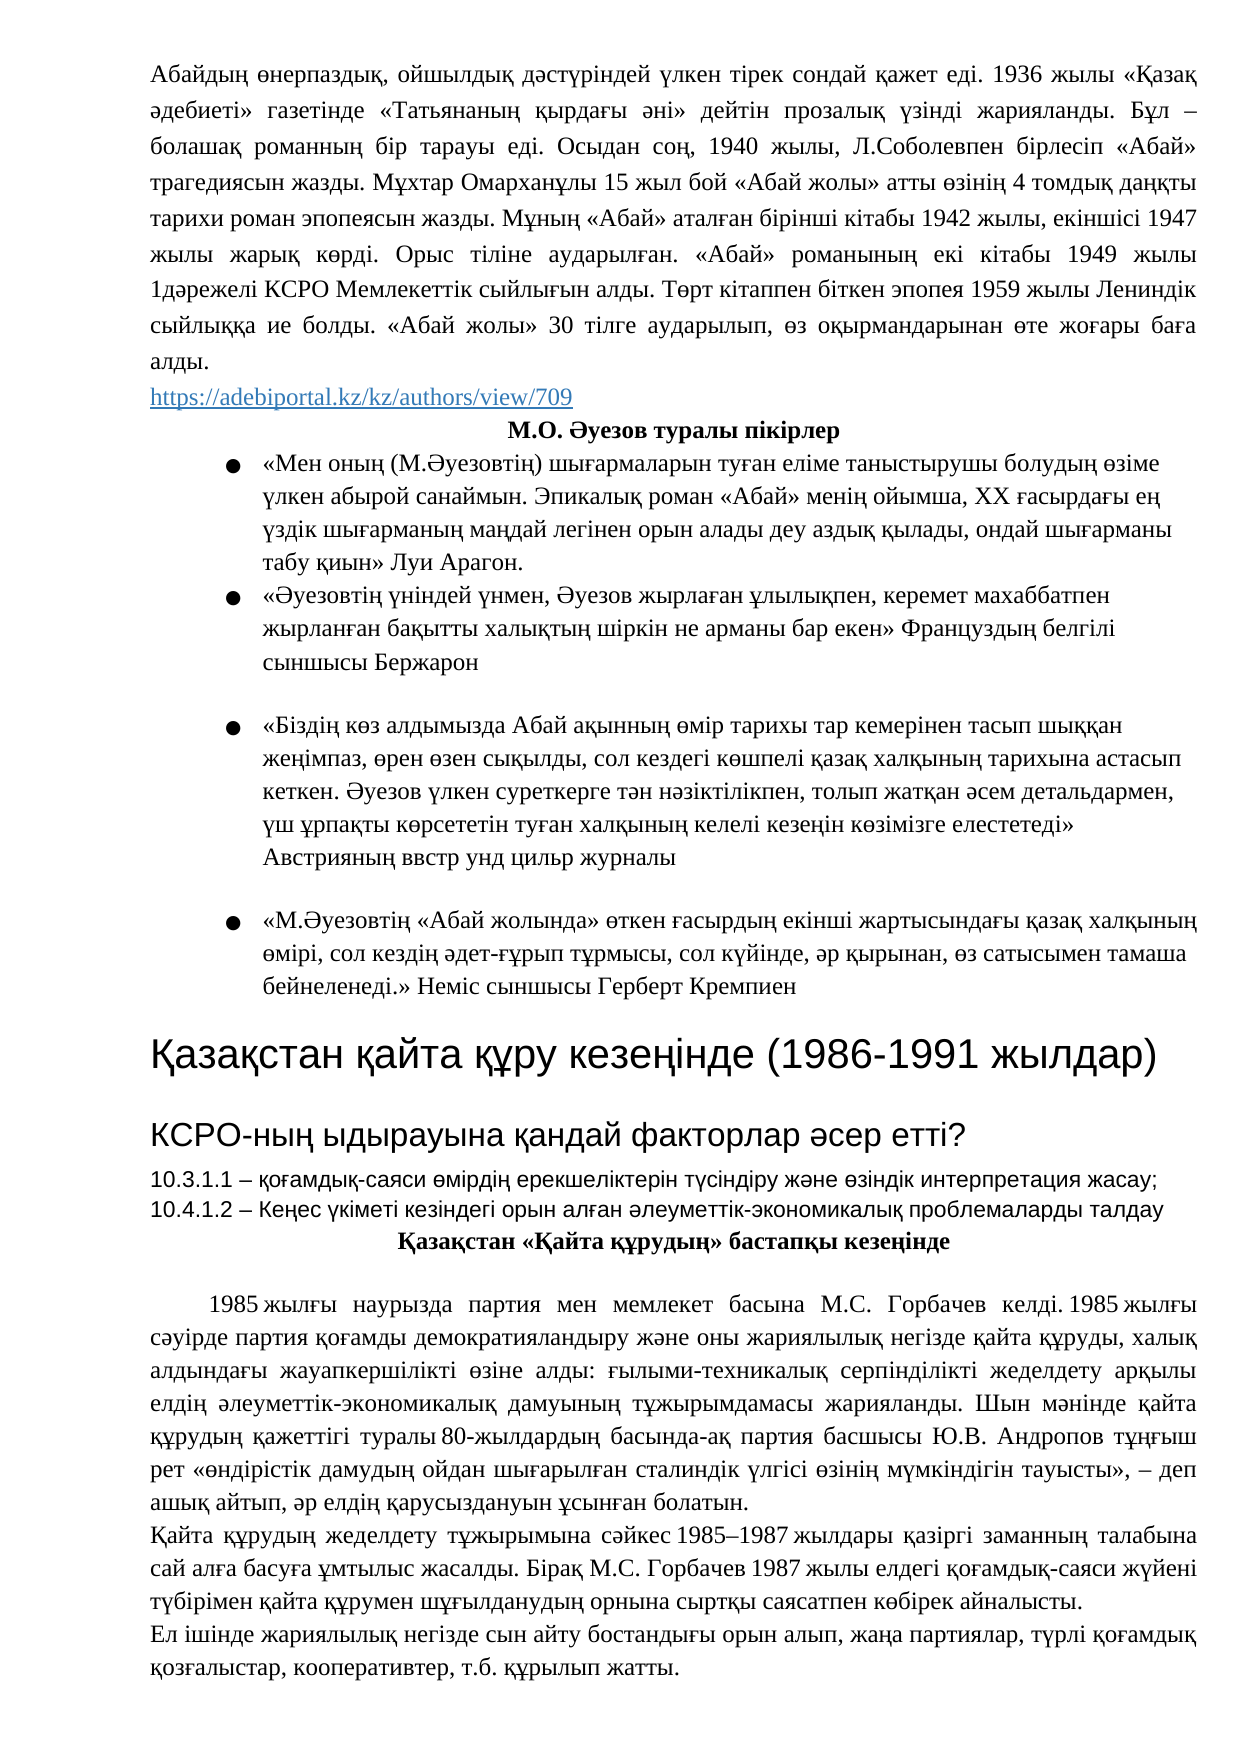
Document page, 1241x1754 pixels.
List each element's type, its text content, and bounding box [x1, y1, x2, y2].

text 10.3.1.1 – қоғамдық-саяси өмірдің ерекшеліктерін түсіндіру және өзіндік интерпретация жасау; 10.4.1.2 – Кеңес үкіметі кезіндегі орын алған әлеуметтік-экономикалық проблемаларды талдау [150, 1166, 1198, 1222]
list «М.Әуезовтің «Абай жолында» өткен ғасырдың екінші жартысындағы қазақ халқының өмірі, сол кездің әдет-ғұрып тұрмысы, сол күйінде, әр қырынан, өз сатысымен тамаша бейнеленеді.» Неміс сыншысы Герберт Кремпиен [225, 905, 1198, 1000]
list «Біздің көз алдымызда Абай ақынның өмір тарихы тар кемерінен тасып шыққан жеңімпаз, өрен өзен сықылды, сол кездегі көшпелі қазақ халқының тарихына астасып кеткен. Әуезов үлкен суреткерге тән нәзіктілікпен, толып жатқан әсем детальдармен, үш ұрпақты көрсететін туған халқының келелі кезеңін көзімізге елестетеді» Австрияның ввстр унд цильр журналы [225, 710, 1198, 871]
subtitle Қазақстан қайта құру кезеңінде (1986-1991 жылдар) [150, 1029, 1198, 1077]
list «Мен оның (М.Әуезовтің) шығармаларын туған еліме таныстырушы болудың өзіме үлкен абырой санаймын. Эпикалық роман «Абай» менің ойымша, XX ғасырдағы ең үздік шығарманың маңдай легінен орын алады деу аздық қылады, ондай шығарманы табу қиын» Луи Арагон. [225, 448, 1198, 576]
text Қазақстан «Қайта құрудың» бастапқы кезеңінде [150, 1226, 1198, 1255]
text 1985 жылғы наурызда партия мен мемлекет басына М.С. Горбачев келді. 1985 жылғы сәуірде партия қоғамды демократияландыру және оны жариялылық негізде қайта құруды, халық алдындағы жауапкершілікті өзіне алды: ғылыми-техникалық серпінділікті жеделдету арқылы елдің әлеуметтік-экономикалық дамуының тұжырымдамасы жарияланды. Шын мәнінде қайта құрудың қажеттігі туралы 80-жылдардың басында-ақ партия басшысы Ю.В. Андропов тұңғыш рет «өндірістік дамудың ойдан шығарылған сталиндік үлгісі өзінің мүмкіндігін тауысты», – деп ашық айтып, әр елдің қарусыздануын ұсынған болатын. [150, 1289, 1198, 1516]
text Ел ішінде жариялылық негізде сын айту бостандығы орын алып, жаңа партиялар, түрлі қоғамдық қозғалыстар, кооперативтер, т.б. құрылып жатты. [150, 1619, 1198, 1681]
list «Әуезовтің үніндей үнмен, Әуезов жырлаған ұлылықпен, керемет махаббатпен жырланған бақытты халықтың шіркін не арманы бар екен» Француздың белгілі сыншысы Бержарон [225, 581, 1198, 675]
text https://adebiportal.kz/kz/authors/view/709 [150, 382, 1198, 411]
text Қайта құрудың жеделдету тұжырымына сәйкес 1985–1987 жылдары қазіргі заманның талабына сай алға басуға ұмтылыс жасалды. Бірақ М.С. Горбачев 1987 жылы елдегі қоғамдық-саяси жүйені түбірімен қайта құрумен шұғылданудың орнына сыртқы саясатпен көбірек айналысты. [150, 1520, 1198, 1615]
subtitle КСРО-ның ыдырауына қандай факторлар әсер етті? [150, 1114, 1198, 1153]
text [150, 59, 1198, 375]
text М.О. Әуезов туралы пікірлер [150, 415, 1198, 444]
